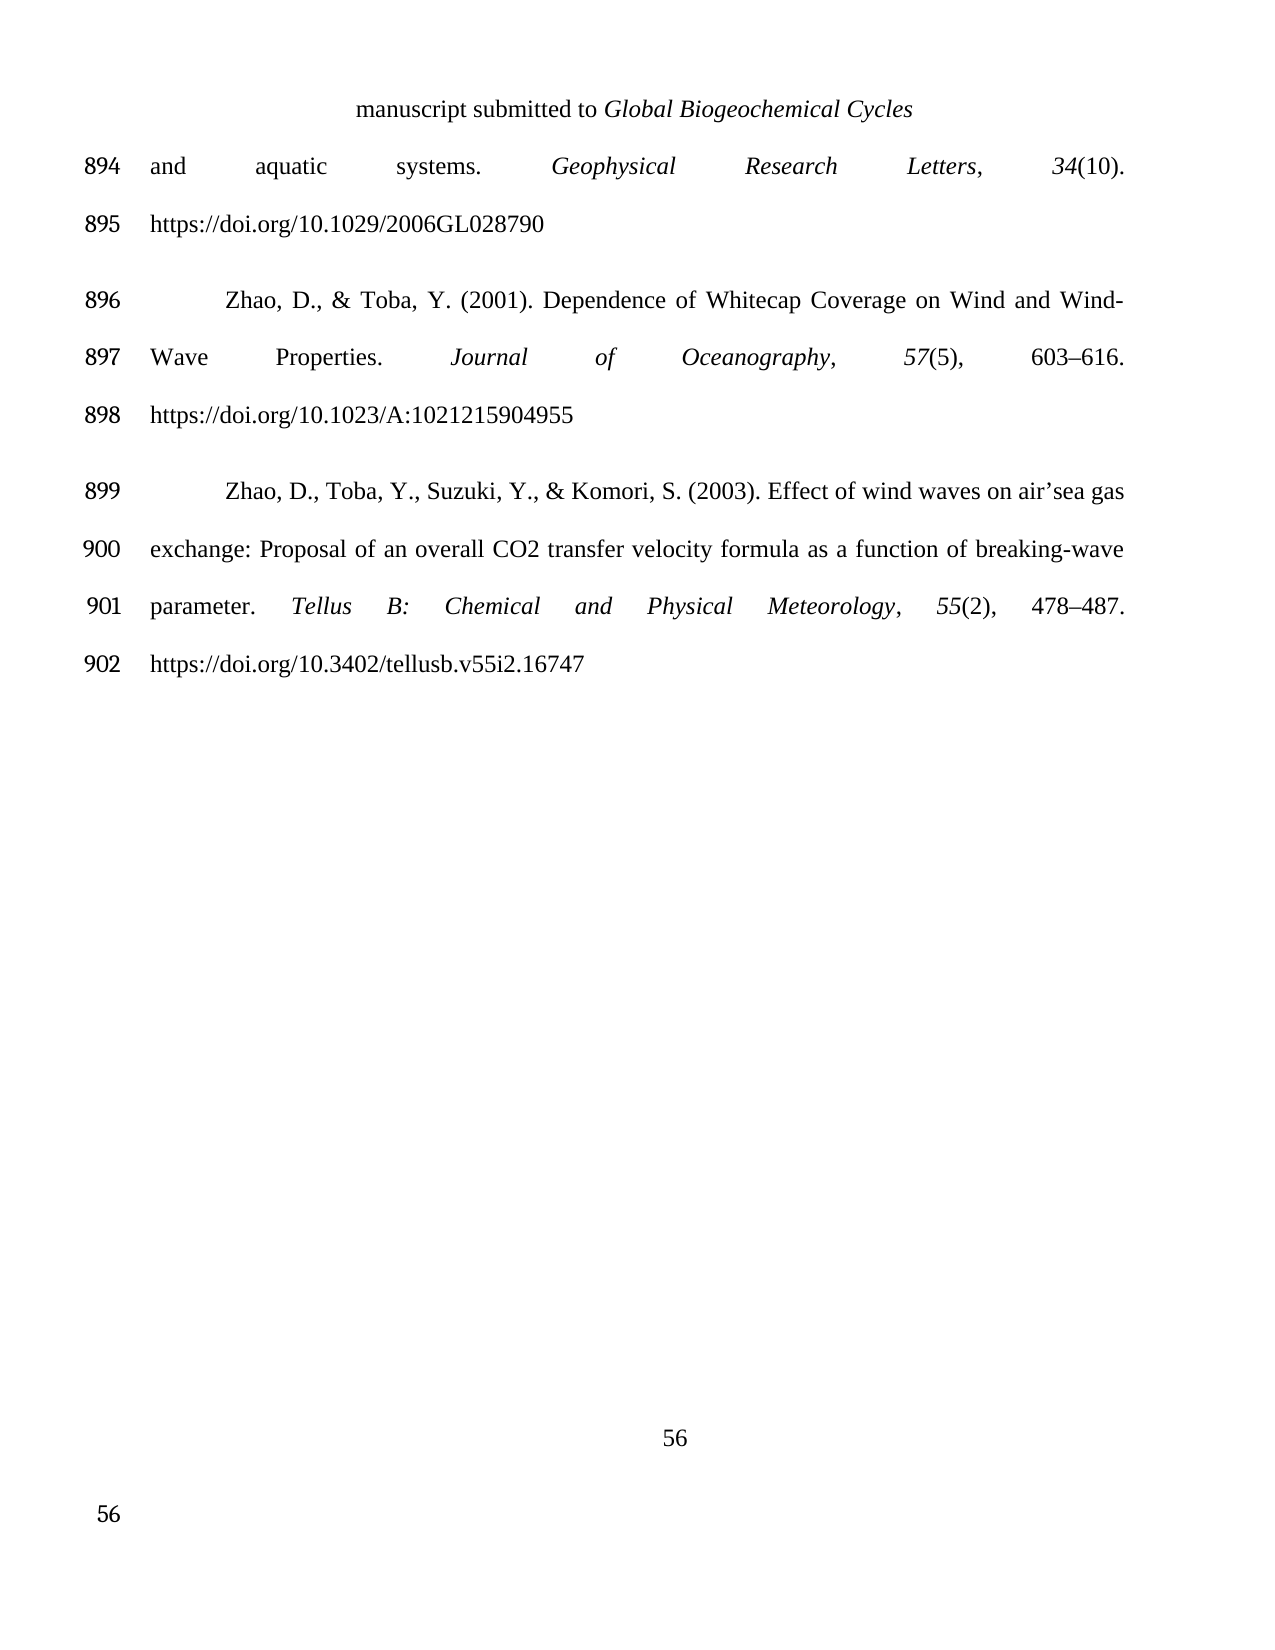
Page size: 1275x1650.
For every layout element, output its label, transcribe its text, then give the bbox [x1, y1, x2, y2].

text Zhao, D., Toba, Y., Suzuki, Y., & Komori, S. (2003). Effect of wind waves on air’sea gas exchange: Proposal of an overall CO2 transfer velocity formula as a function of breaking-wave parameter. Tellus B: Chemical and Physical Meteorology, 55(2), 478–487. https://doi.org/10.3402/tellusb.v55i2.16747 [150, 476, 1125, 677]
text Zhao, D., & Toba, Y. (2001). Dependence of Whitecap Coverage on Wind and Wind-Wave Properties. Journal of Oceanography, 57(5), 603–616. https://doi.org/10.1023/A:1021215904955 [150, 285, 1125, 429]
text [150, 151, 1125, 237]
